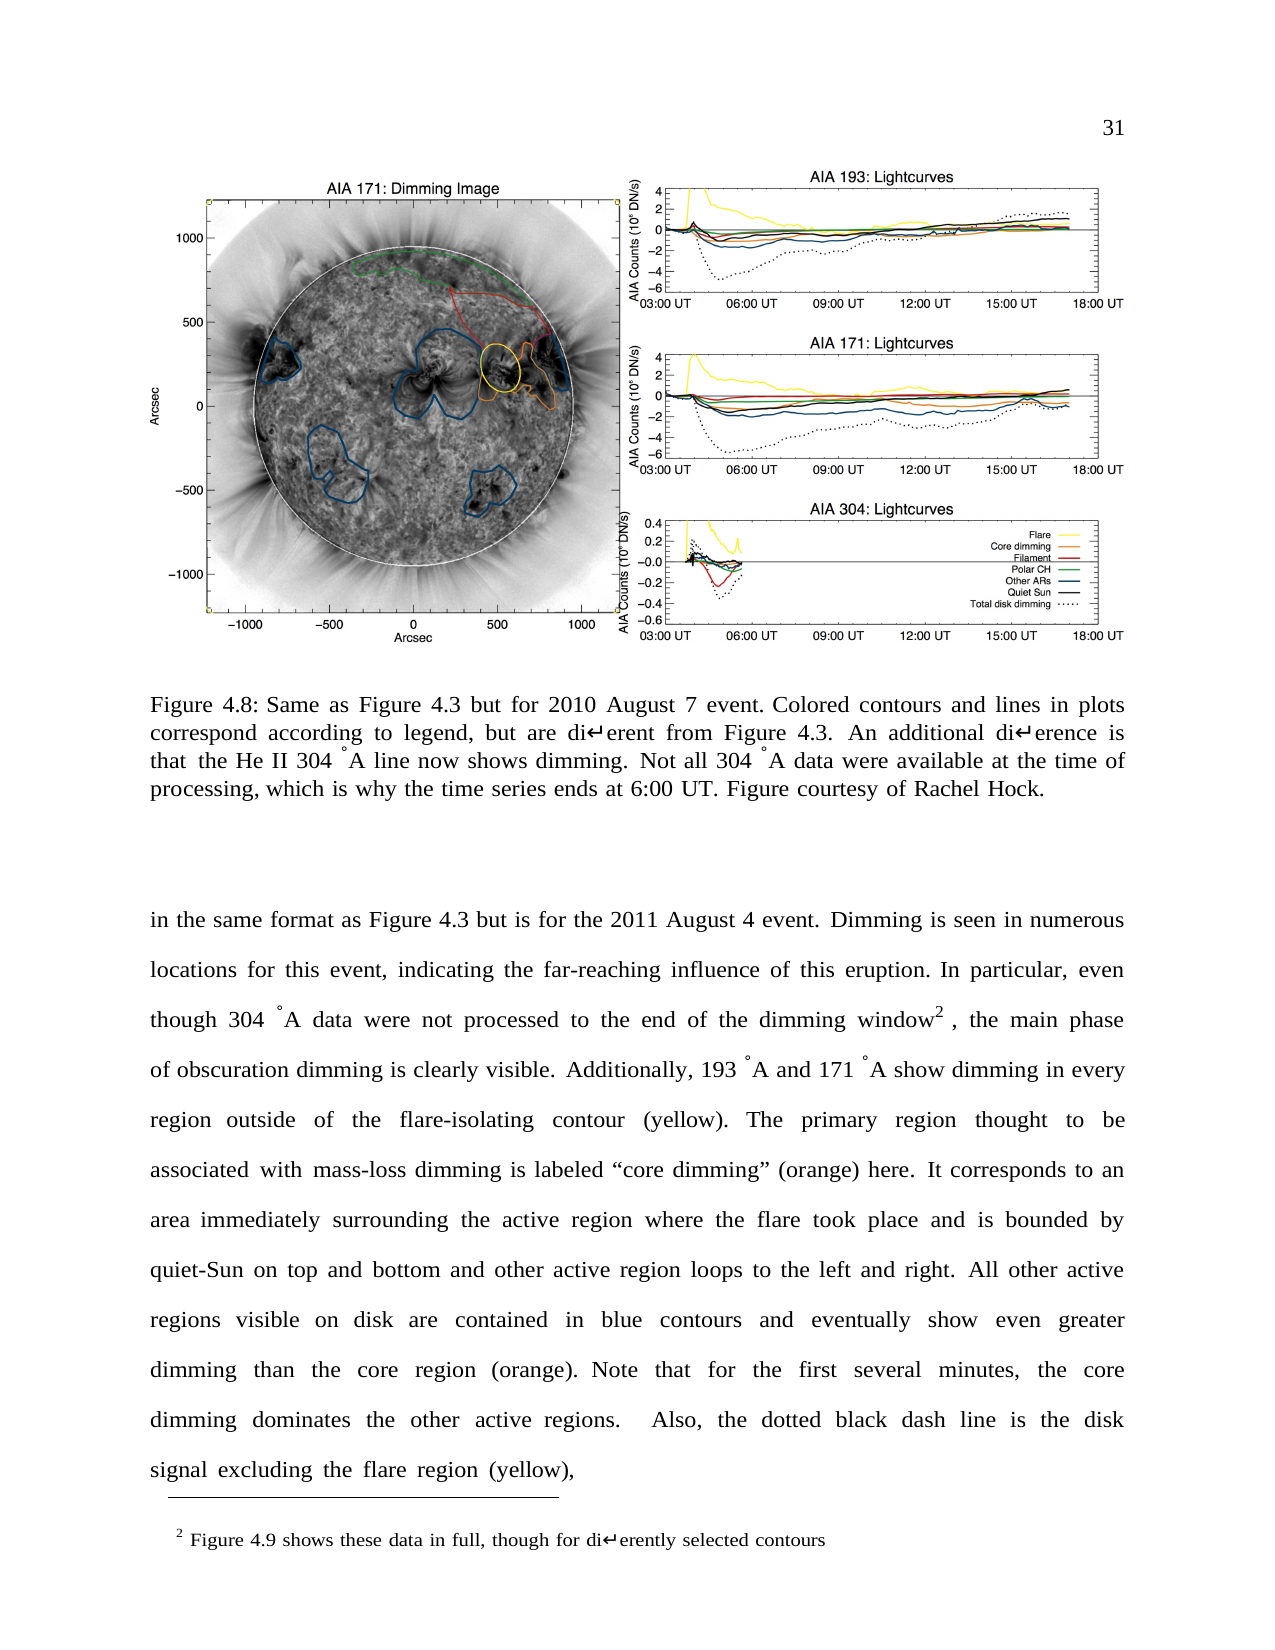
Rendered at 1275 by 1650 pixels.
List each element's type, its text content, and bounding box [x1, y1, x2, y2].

text Figure 4.8: Same as Figure 4.3 but for 2010 August 7 event. Colored contours and lines in plots correspond according to legend, but are di↵erent from Figure 4.3. An additional di↵erence is that the He II 304 ˚A line now shows dimming. Not all 304 ˚A data were available at the time of processing, which is why the time series ends at 6:00 UT. Figure courtesy of Rachel Hock. [150, 690, 1125, 802]
text 2 Figure 4.9 shows these data in full, though for di↵erently selected contours [176, 1526, 1142, 1552]
text in the same format as Figure 4.3 but is for the 2011 August 4 event. Dimming is seen in numerous locations for this event, indicating the far-reaching influence of this eruption. In particular, even though 304 ˚A data were not processed to the end of the dimming window2 , the main phase of obscuration dimming is clearly visible. Additionally, 193 ˚A and 171 ˚A show dimming in every region outside of the flare-isolating contour (yellow). The primary region thought to be associated with mass-loss dimming is labeled “core dimming” (orange) here. It corresponds to an area immediately surrounding the active region where the flare took place and is bounded by quiet-Sun on top and bottom and other active region loops to the left and right. All other active regions visible on disk are contained in blue contours and eventually show even greater dimming than the core region (orange). Note that for the first several minutes, the core dimming dominates the other active regions. Also, the dotted black dash line is the disk signal excluding the flare region (yellow), [150, 882, 1125, 1482]
picture [150, 138, 1131, 647]
